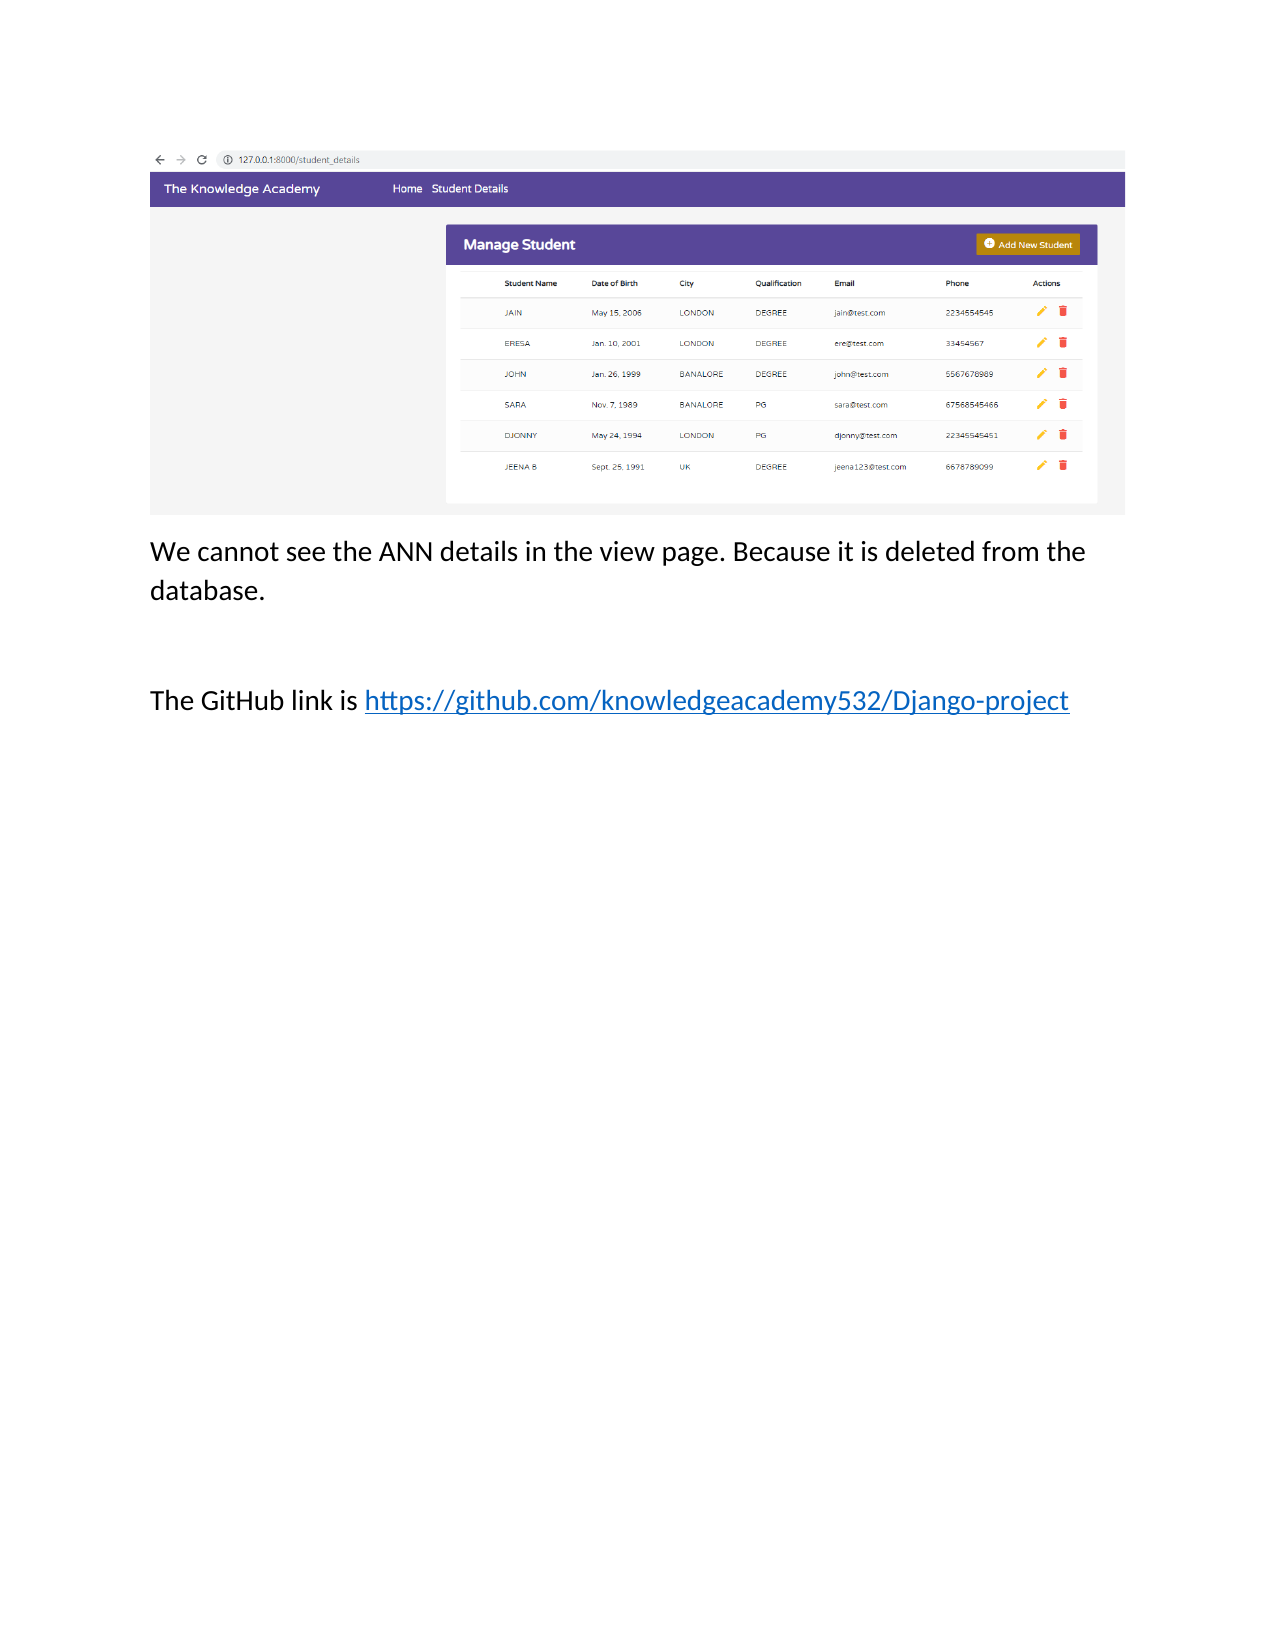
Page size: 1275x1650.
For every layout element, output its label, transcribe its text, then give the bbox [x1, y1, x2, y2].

picture [150, 150, 1125, 515]
text We cannot see the ANN details in the view page. Because it is deleted from the database. [150, 533, 1125, 608]
text The GitHub link is https://github.com/knowledgeacademy532/Django-project [150, 682, 1125, 718]
